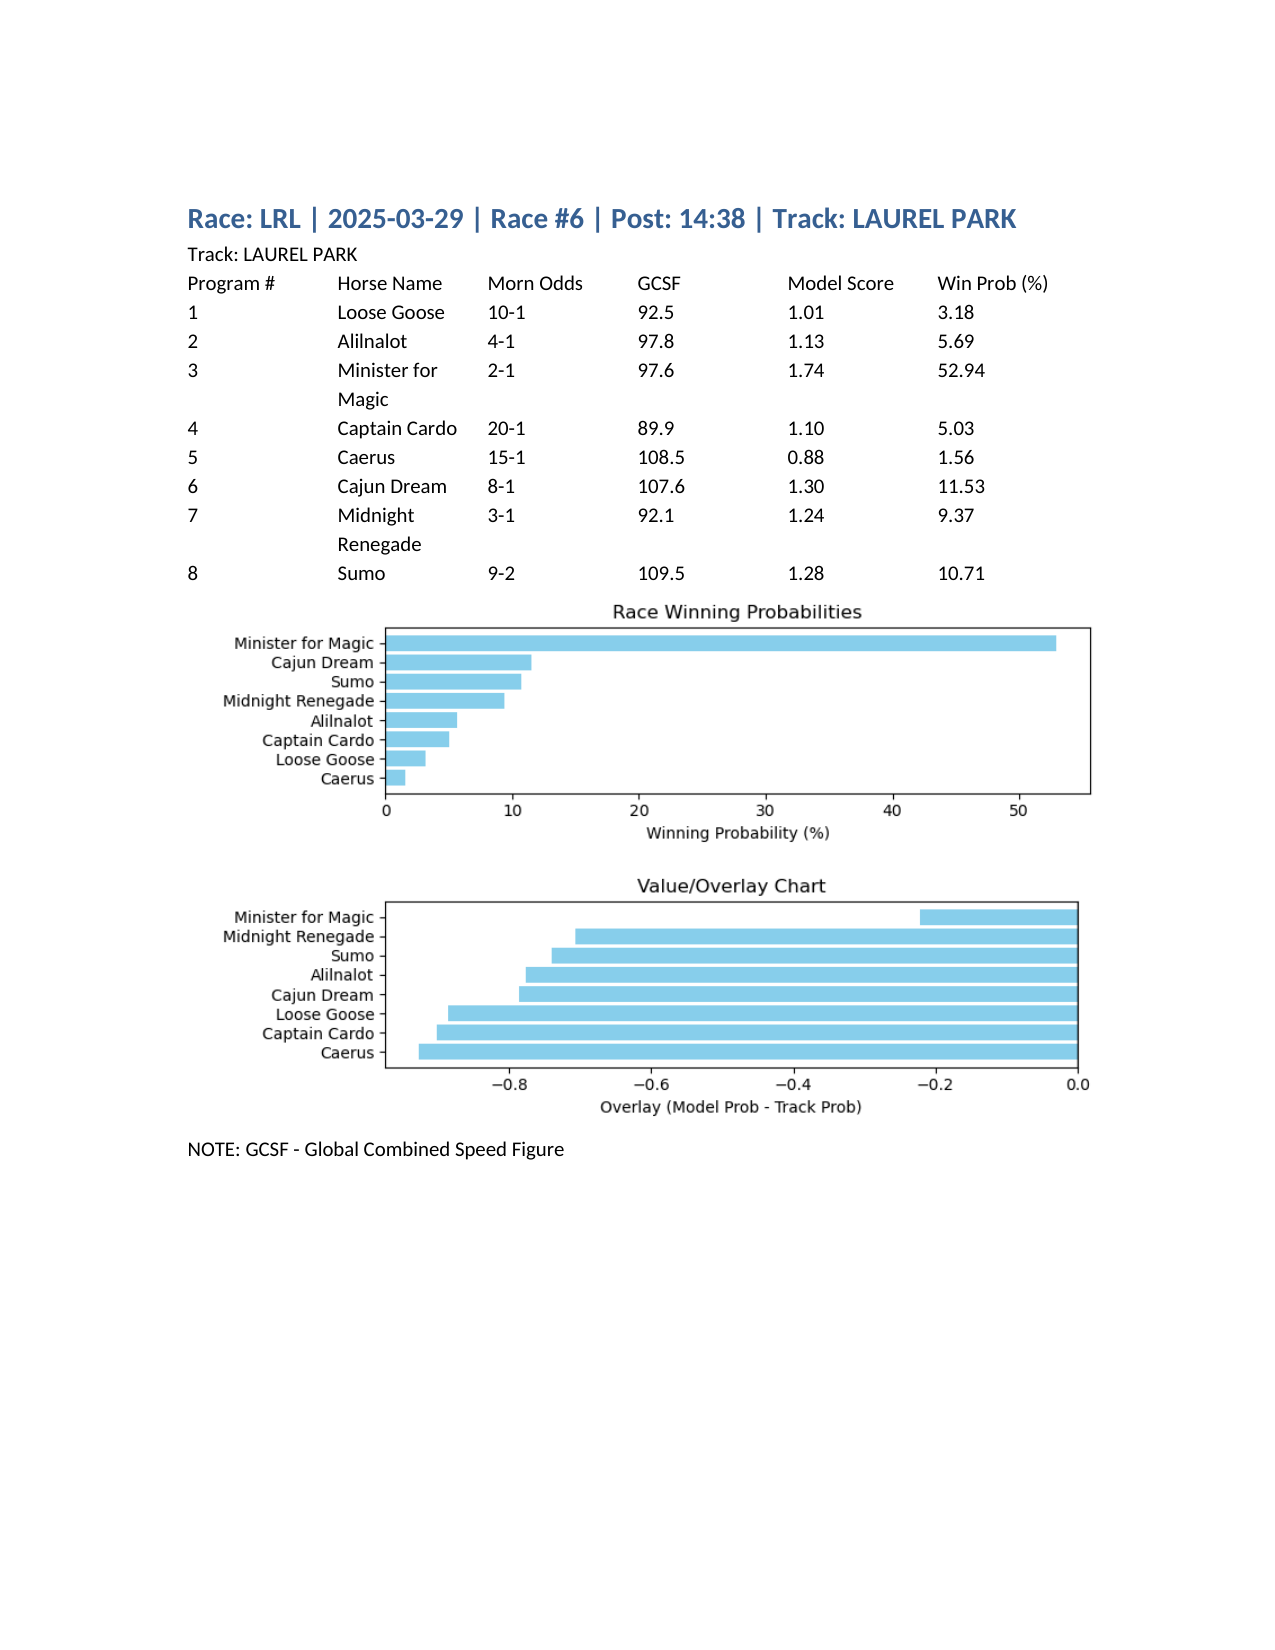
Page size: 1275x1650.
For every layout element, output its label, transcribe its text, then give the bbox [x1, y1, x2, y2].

text Track: LAUREL PARK [187, 241, 1087, 266]
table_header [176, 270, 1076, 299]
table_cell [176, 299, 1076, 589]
picture [206, 862, 1107, 1133]
text NOTE: GCSF - Global Combined Speed Figure [187, 1137, 1087, 1162]
subtitle Race: LRL | 2025-03-29 | Race #6 | Post: 14:38 | Track: LAUREL PARK [187, 200, 1087, 236]
picture [206, 589, 1107, 859]
